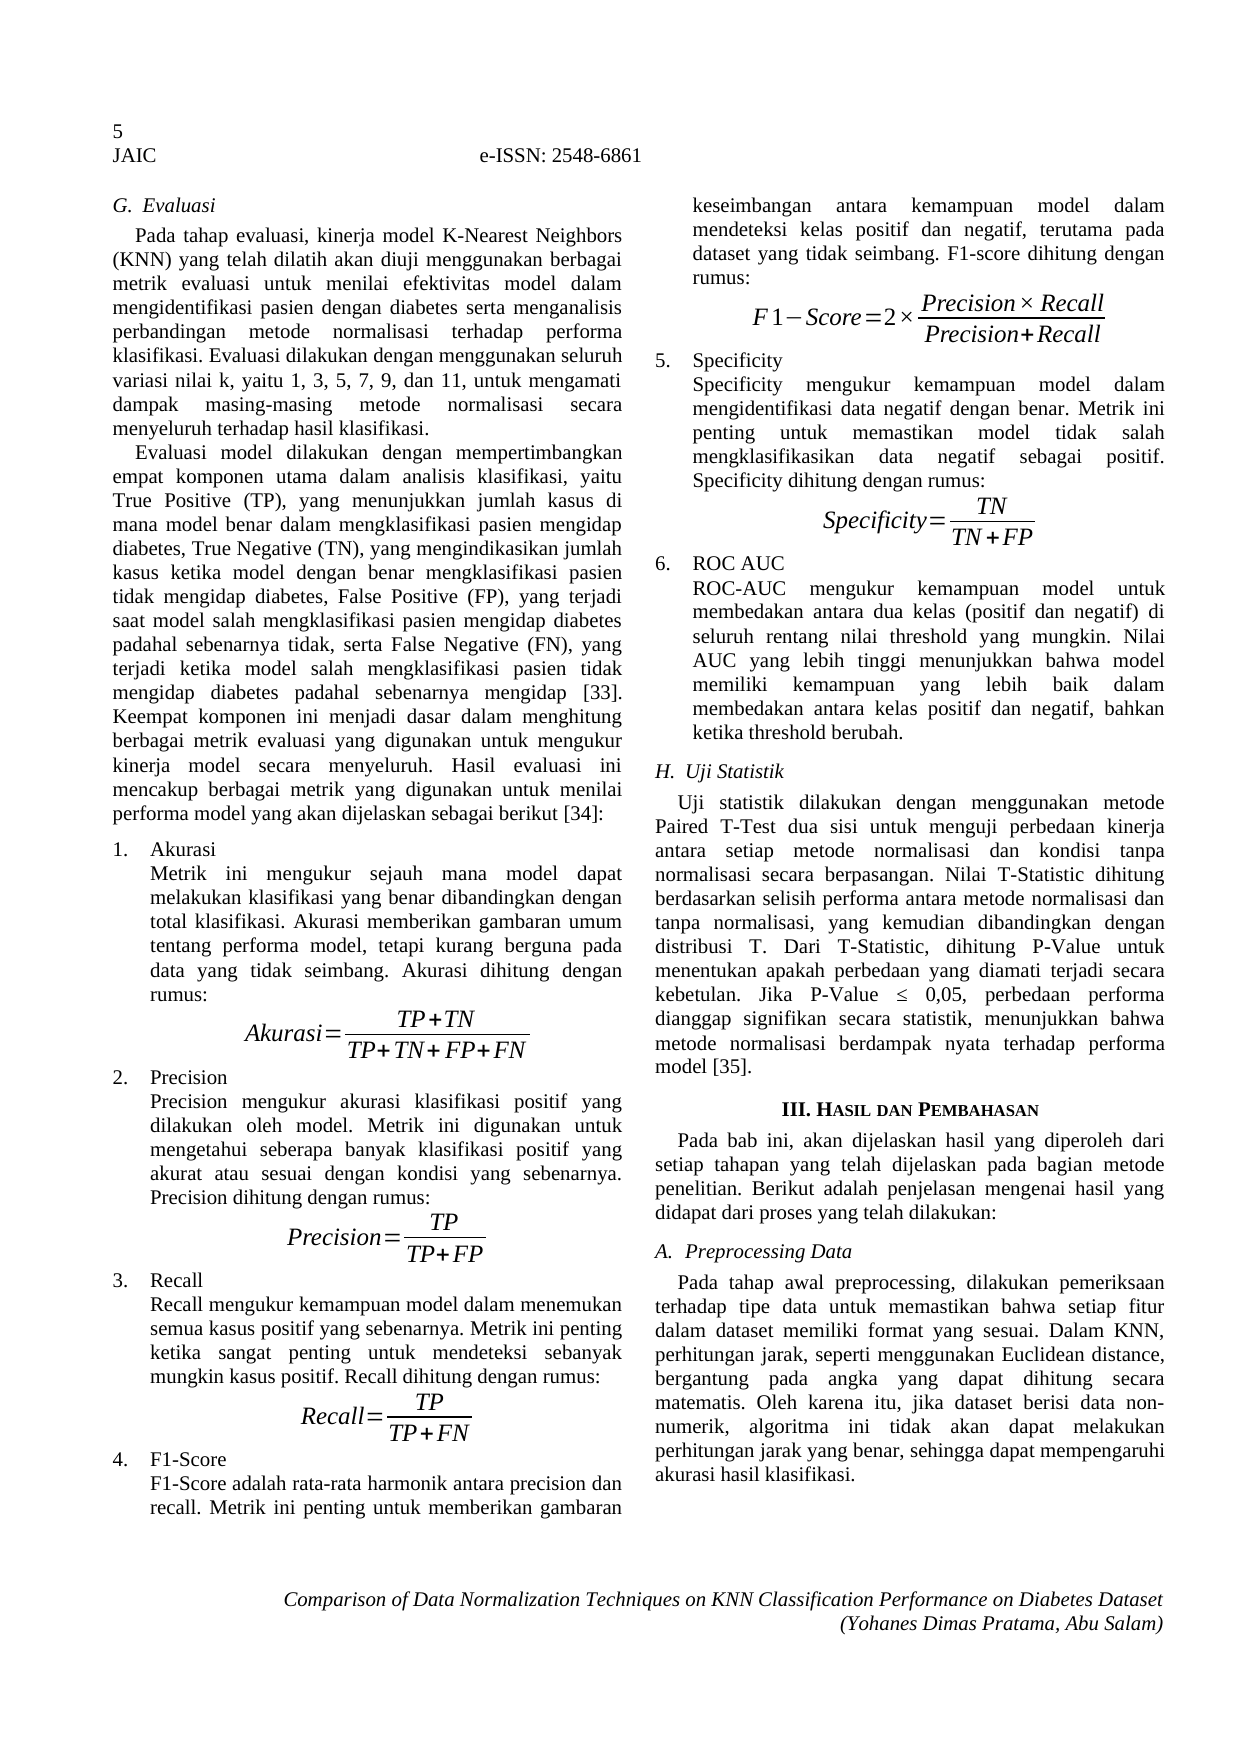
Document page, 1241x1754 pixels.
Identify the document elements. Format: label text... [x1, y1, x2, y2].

list Recall [112, 1268, 623, 1292]
list Preprocessing Data [655, 1239, 1165, 1263]
text Evaluasi model dilakukan dengan mempertimbangkan empat komponen utama dalam analisis klasifikasi, yaitu True Positive (TP), yang menunjukkan jumlah kasus di mana model benar dalam mengklasifikasi pasien mengidap diabetes, True Negative (TN), yang mengindikasikan jumlah kasus ketika model dengan benar mengklasifikasi pasien tidak mengidap diabetes, False Positive (FP), yang terjadi saat model salah mengklasifikasi pasien mengidap diabetes padahal sebenarnya tidak, serta False Negative (FN), yang terjadi ketika model salah mengklasifikasi pasien tidak mengidap diabetes padahal sebenarnya mengidap . Keempat komponen ini menjadi dasar dalam menghitung berbagai metrik evaluasi yang digunakan untuk mengukur kinerja model secara menyeluruh. Hasil evaluasi ini mencakup berbagai metrik yang digunakan untuk menilai performa model yang akan dijelaskan sebagai berikut : [112, 440, 623, 825]
list F1-Score adalah rata-rata harmonik antara precision dan recall. Metrik ini penting untuk memberikan gambaran keseimbangan antara kemampuan model dalam mendeteksi kelas positif dan negatif, terutama pada dataset yang tidak seimbang. F1-score dihitung dengan rumus: [150, 1471, 623, 1519]
list Akurasi [112, 837, 623, 861]
list F1-Score [112, 1447, 623, 1471]
list ROC AUC [655, 551, 1165, 575]
text III. Hasil dan Pembahasan [655, 1097, 1165, 1121]
list Recall mengukur kemampuan model dalam menemukan semua kasus positif yang sebenarnya. Metrik ini penting ketika sangat penting untuk mendeteksi sebanyak mungkin kasus positif. Recall dihitung dengan rumus: [150, 1292, 623, 1388]
text Pada tahap awal preprocessing, dilakukan pemeriksaan terhadap tipe data untuk memastikan bahwa setiap fitur dalam dataset memiliki format yang sesuai. Dalam KNN, perhitungan jarak, seperti menggunakan Euclidean distance, bergantung pada angka yang dapat dihitung secara matematis. Oleh karena itu, jika dataset berisi data non-numerik, algoritma ini tidak akan dapat melakukan perhitungan jarak yang benar, sehingga dapat mempengaruhi akurasi hasil klasifikasi. [655, 1270, 1165, 1486]
list ROC-AUC mengukur kemampuan model untuk membedakan antara dua kelas (positif dan negatif) di seluruh rentang nilai threshold yang mungkin. Nilai AUC yang lebih tinggi menunjukkan bahwa model memiliki kemampuan yang lebih baik dalam membedakan antara kelas positif dan negatif, bahkan ketika threshold berubah. [692, 575, 1165, 744]
list F1-Score adalah rata-rata harmonik antara precision dan recall. Metrik ini penting untuk memberikan gambaran keseimbangan antara kemampuan model dalam mendeteksi kelas positif dan negatif, terutama pada dataset yang tidak seimbang. F1-score dihitung dengan rumus: [692, 193, 1165, 289]
text Pada tahap evaluasi, kinerja model K-Nearest Neighbors (KNN) yang telah dilatih akan diuji menggunakan berbagai metrik evaluasi untuk menilai efektivitas model dalam mengidentifikasi pasien dengan diabetes serta menganalisis perbandingan metode normalisasi terhadap performa klasifikasi. Evaluasi dilakukan dengan menggunakan seluruh variasi nilai k, yaitu 1, 3, 5, 7, 9, dan 11, untuk mengamati dampak masing-masing metode normalisasi secara menyeluruh terhadap hasil klasifikasi. [112, 223, 623, 440]
list Uji Statistik [655, 759, 1165, 783]
list Precision mengukur akurasi klasifikasi positif yang dilakukan oleh model. Metrik ini digunakan untuk mengetahui seberapa banyak klasifikasi positif yang akurat atau sesuai dengan kondisi yang sebenarnya. Precision dihitung dengan rumus: [150, 1089, 623, 1209]
text Pada bab ini, akan dijelaskan hasil yang diperoleh dari setiap tahapan yang telah dijelaskan pada bagian metode penelitian. Berikut adalah penjelasan mengenai hasil yang didapat dari proses yang telah dilakukan: [655, 1128, 1165, 1224]
list Specificity [655, 348, 1165, 372]
list Evaluasi [112, 193, 623, 217]
list Metrik ini mengukur sejauh mana model dapat melakukan klasifikasi yang benar dibandingkan dengan total klasifikasi. Akurasi memberikan gambaran umum tentang performa model, tetapi kurang berguna pada data yang tidak seimbang. Akurasi dihitung dengan rumus: [150, 861, 623, 1006]
list Precision [112, 1064, 623, 1089]
list Specificity mengukur kemampuan model dalam mengidentifikasi data negatif dengan benar. Metrik ini penting untuk memastikan model tidak salah mengklasifikasikan data negatif sebagai positif. Specificity dihitung dengan rumus: [692, 372, 1165, 492]
text Uji statistik dilakukan dengan menggunakan metode Paired T-Test dua sisi untuk menguji perbedaan kinerja antara setiap metode normalisasi dan kondisi tanpa normalisasi secara berpasangan. Nilai T-Statistic dihitung berdasarkan selisih performa antara metode normalisasi dan tanpa normalisasi, yang kemudian dibandingkan dengan distribusi T. Dari T-Statistic, dihitung P-Value untuk menentukan apakah perbedaan yang diamati terjadi secara kebetulan. Jika P-Value ≤ 0,05, perbedaan performa dianggap signifikan secara statistik, menunjukkan bahwa metode normalisasi berdampak nyata terhadap performa model . [655, 790, 1165, 1078]
